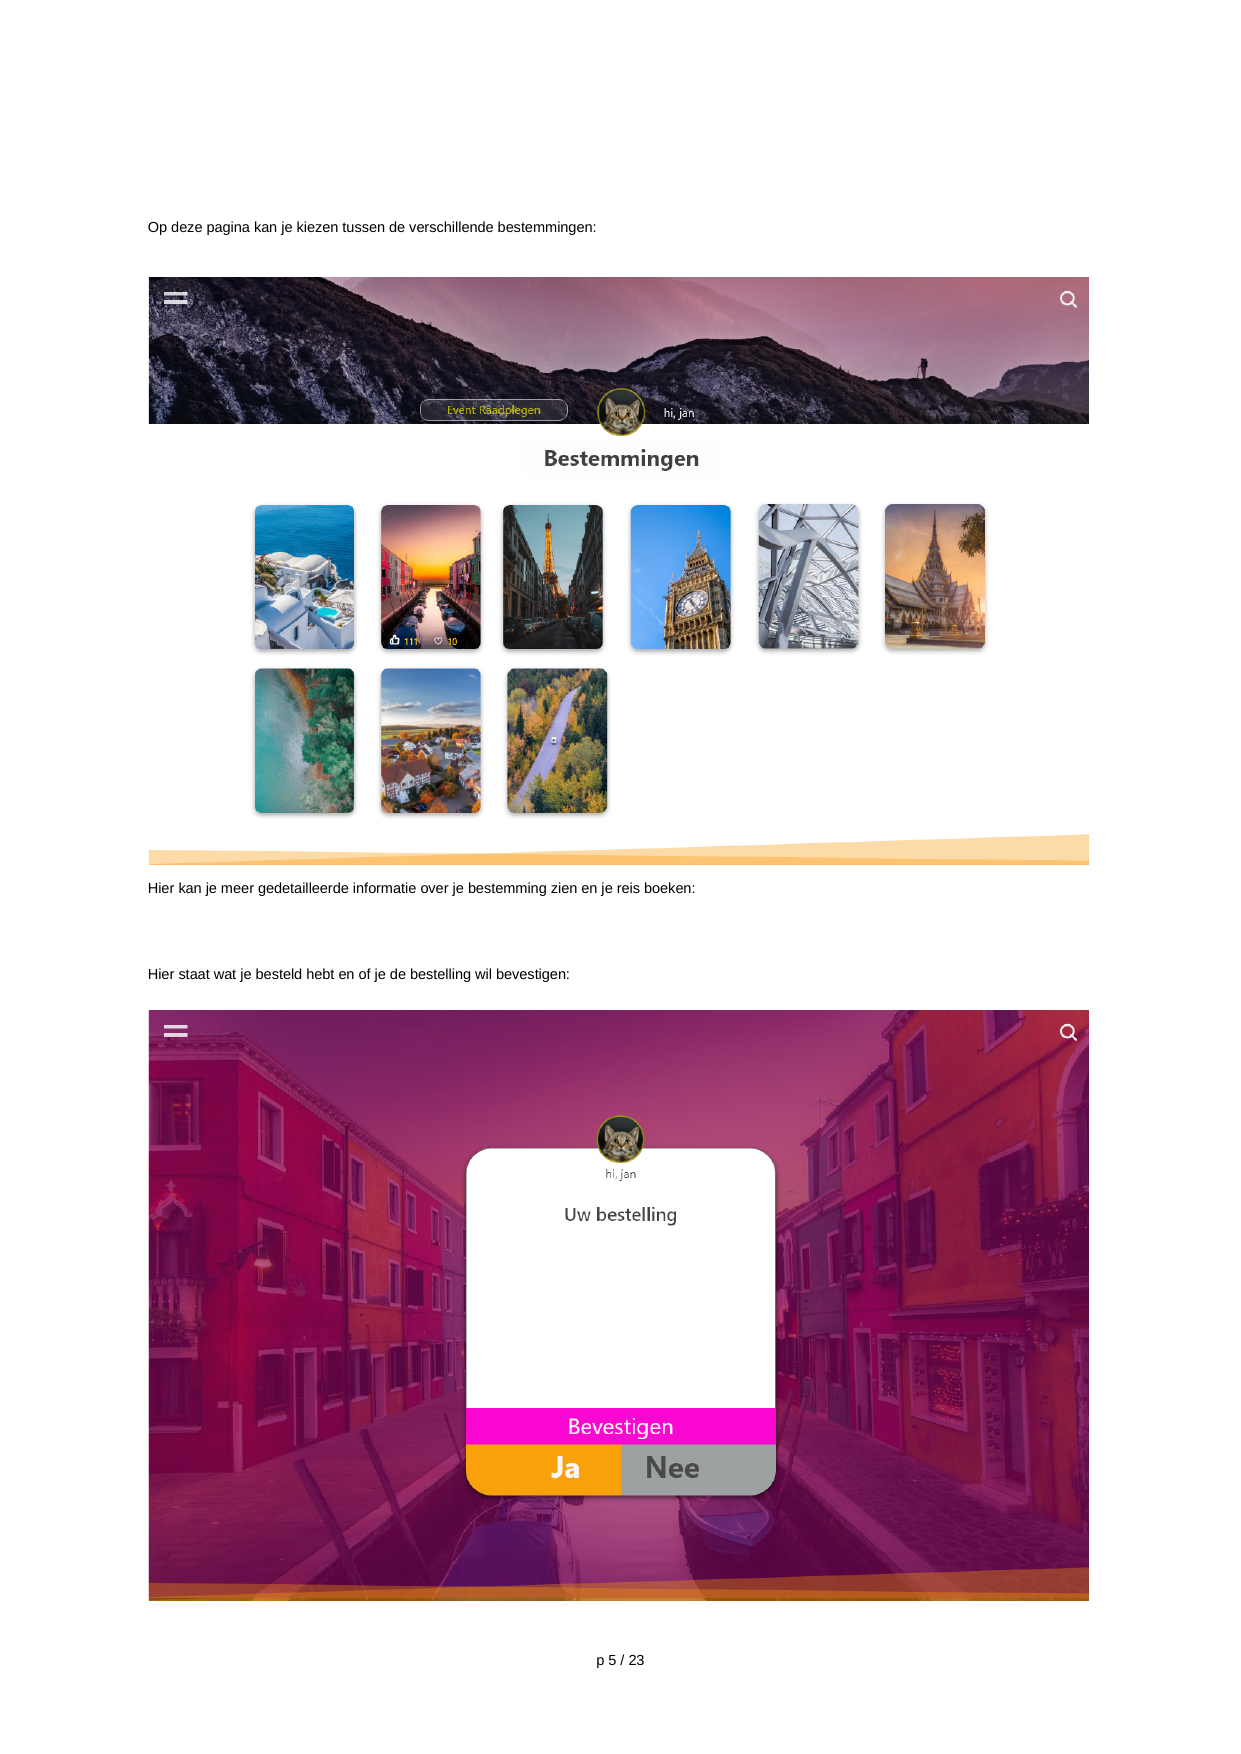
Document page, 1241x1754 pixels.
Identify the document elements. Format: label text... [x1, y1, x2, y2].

text Hier staat wat je besteld hebt en of je de bestelling wil bevestigen: [148, 966, 1092, 995]
text Op deze pagina kan je kiezen tussen de verschillende bestemmingen: [148, 218, 1092, 247]
picture [148, 277, 1089, 865]
picture [148, 1010, 1089, 1601]
